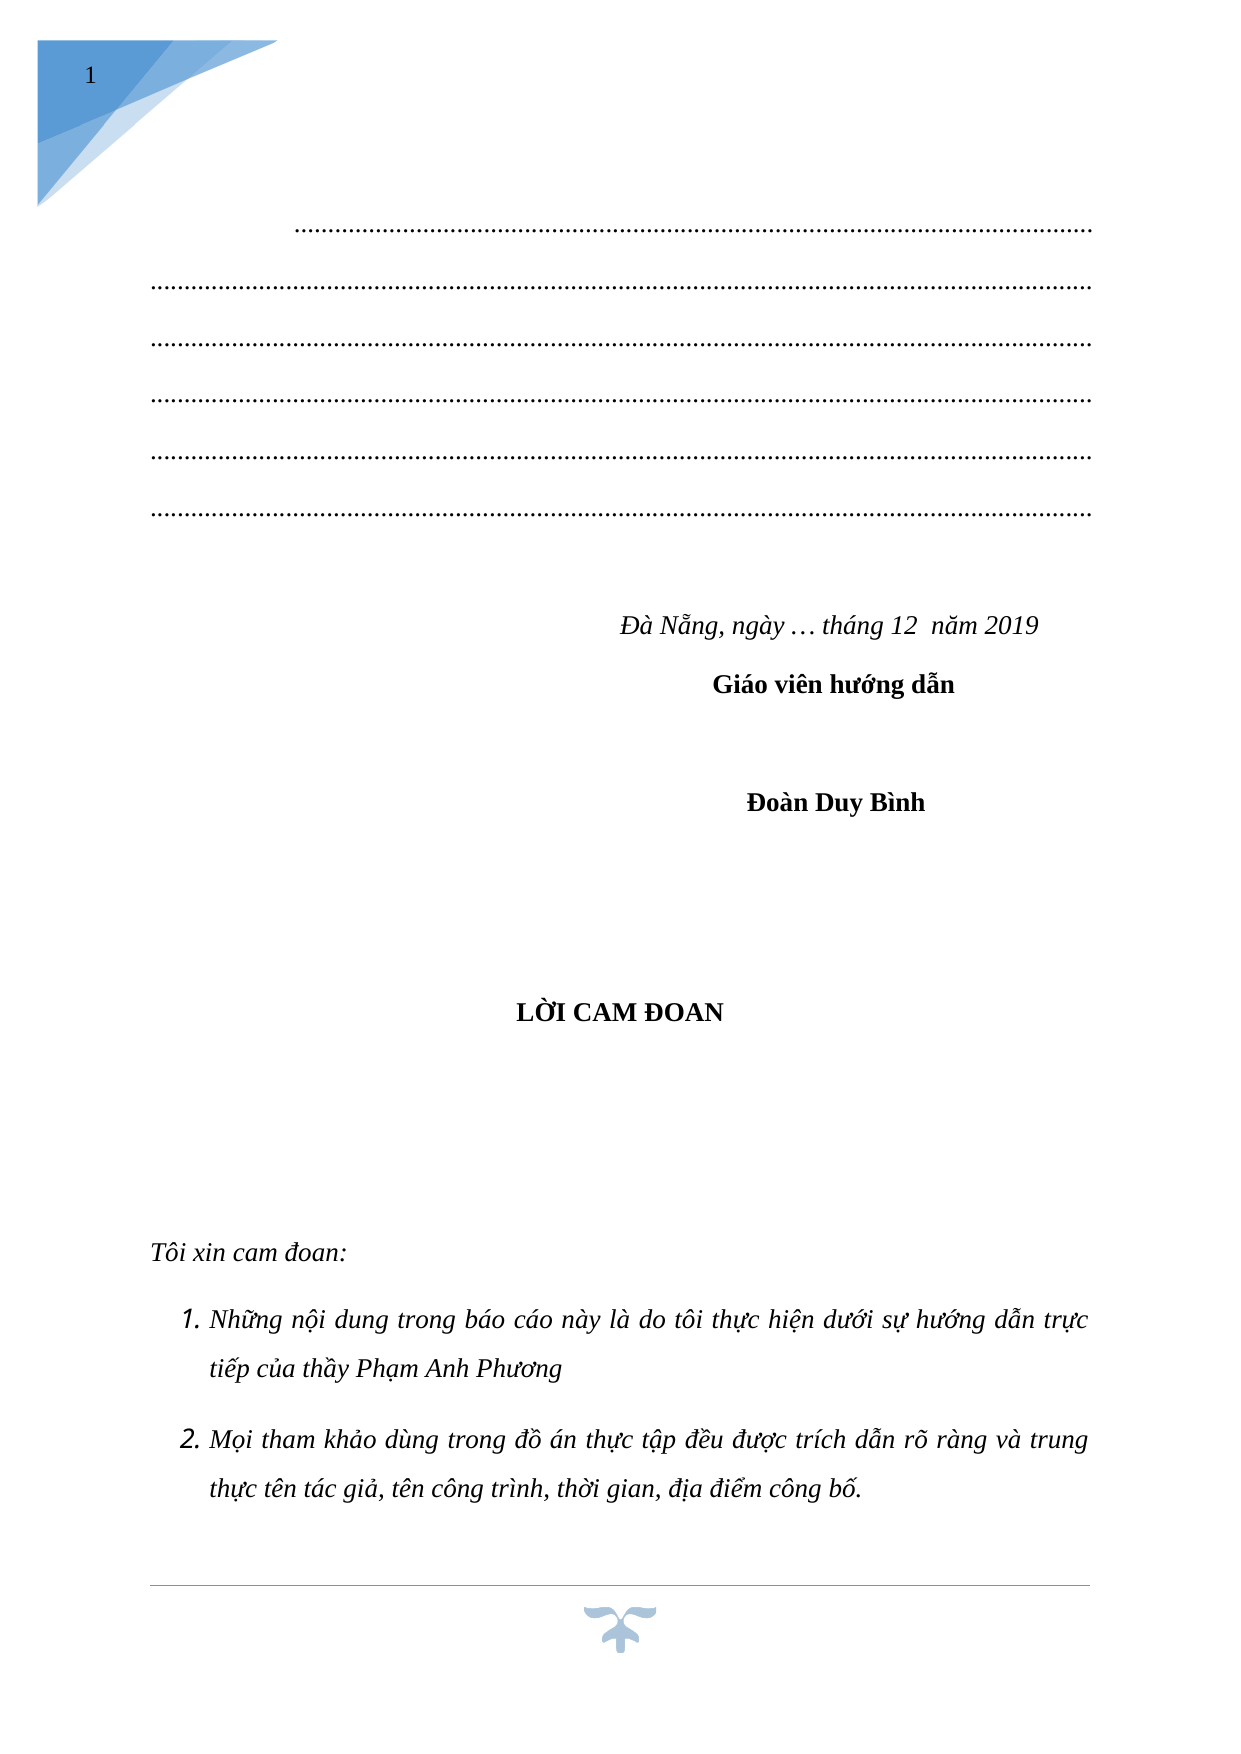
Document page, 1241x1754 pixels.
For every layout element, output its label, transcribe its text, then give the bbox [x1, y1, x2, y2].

text Tôi xin cam đoan: [150, 1236, 1090, 1268]
text Đoàn Duy Bình [150, 786, 1090, 818]
text Đà Nẵng, ngày … tháng 12 năm 2019 [150, 609, 1090, 640]
text LỜI CAM ĐOAN [150, 996, 1090, 1027]
list Mọi tham khảo dùng trong đồ án thực tập đều được trích dẫn rõ ràng và trung thực tên tác giả, tên công trình, thời gian, địa điểm công bố. [179, 1420, 1090, 1503]
list Những nội dung trong báo cáo này là do tôi thực hiện dưới sự hướng dẫn trực tiếp của thầy Phạm Anh Phương [179, 1300, 1090, 1383]
text Giáo viên hướng dẫn [150, 668, 1090, 699]
picture [37, 40, 279, 209]
